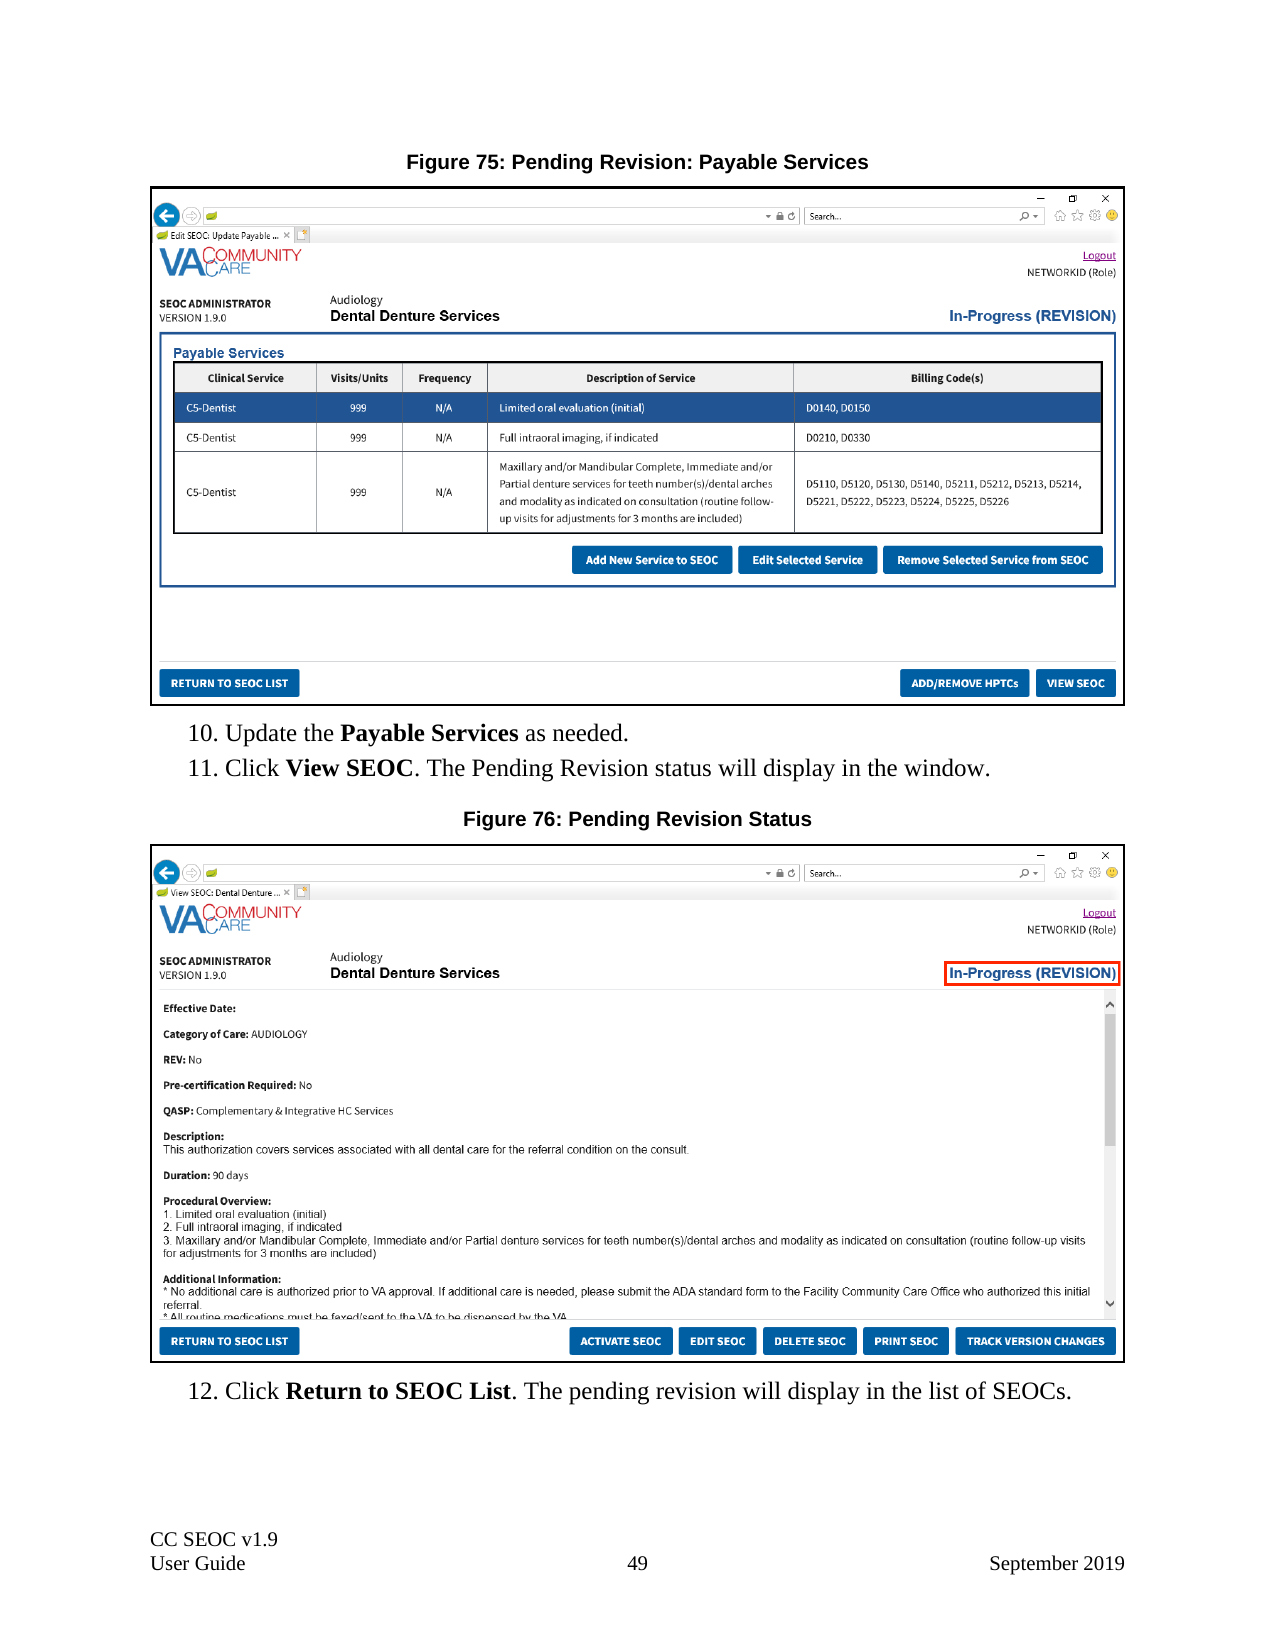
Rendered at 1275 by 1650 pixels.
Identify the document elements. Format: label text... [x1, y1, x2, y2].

text Click View SEOC. The Pending Revision status will display in the window. [187, 753, 1125, 782]
picture [152, 846, 1123, 1361]
text Figure 76: Pending Revision Status [150, 807, 1125, 831]
text Update the Payable Services as needed. [187, 718, 1125, 747]
text Figure 75: Pending Revision: Payable Services [150, 150, 1125, 174]
text Click Return to SEOC List. The pending revision will display in the list of SEOCs. [187, 1376, 1125, 1404]
picture [152, 189, 1123, 704]
